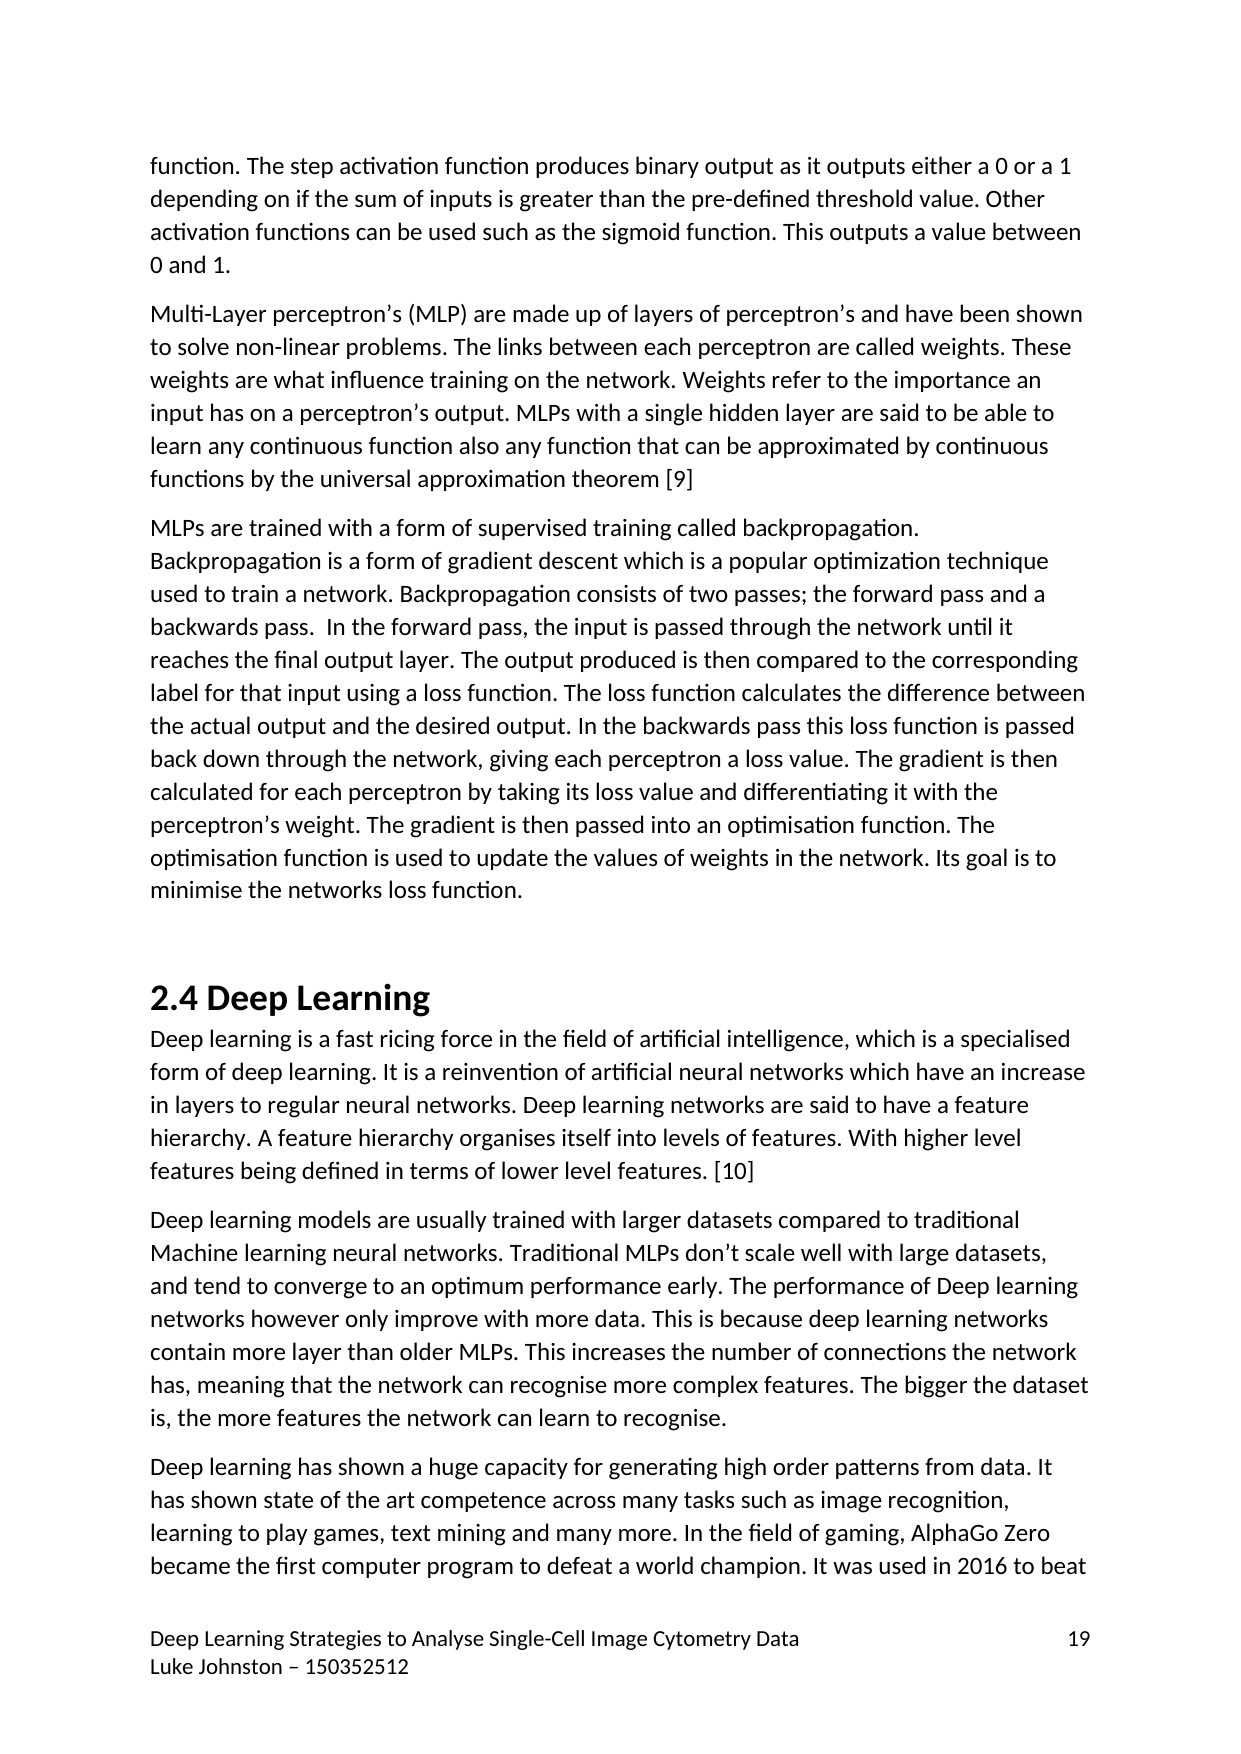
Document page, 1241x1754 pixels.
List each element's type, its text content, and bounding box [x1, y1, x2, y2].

text Deep learning models are usually trained with larger datasets compared to traditional Machine learning neural networks. Traditional MLPs don’t scale well with large datasets, and tend to converge to an optimum performance early. The performance of Deep learning networks however only improve with more data. This is because deep learning networks contain more layer than older MLPs. This increases the number of connections the network has, meaning that the network can recognise more complex features. The bigger the dataset is, the more features the network can learn to recognise. [150, 1204, 1090, 1432]
subtitle 2.4 Deep Learning [150, 974, 1090, 1019]
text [150, 1452, 1090, 1581]
text Multi-Layer perceptron’s (MLP) are made up of layers of perceptron’s and have been shown to solve non-linear problems. The links between each perceptron are called weights. These weights are what influence training on the network. Weights refer to the importance an input has on a perceptron’s output. MLPs with a single hidden layer are said to be able to learn any continuous function also any function that can be approximated by continuous functions by the universal approximation theorem [9] [150, 298, 1090, 493]
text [150, 150, 1090, 279]
text MLPs are trained with a form of supervised training called backpropagation. Backpropagation is a form of gradient descent which is a popular optimization technique used to train a network. Backpropagation consists of two passes; the forward pass and a backwards pass. In the forward pass, the input is passed through the network until it reaches the final output layer. The output produced is then compared to the corresponding label for that input using a loss function. The loss function calculates the difference between the actual output and the desired output. In the backwards pass this loss function is passed back down through the network, giving each perceptron a loss value. The gradient is then calculated for each perceptron by taking its loss value and differentiating it with the perceptron’s weight. The gradient is then passed into an optimisation function. The optimisation function is used to update the values of weights in the network. Its goal is to minimise the networks loss function. [150, 512, 1090, 905]
text Deep learning is a fast ricing force in the field of artificial intelligence, which is a specialised form of deep learning. It is a reinvention of artificial neural networks which have an increase in layers to regular neural networks. Deep learning networks are said to have a feature hierarchy. A feature hierarchy organises itself into levels of features. With higher level features being defined in terms of lower level features. [10] [150, 1023, 1090, 1185]
